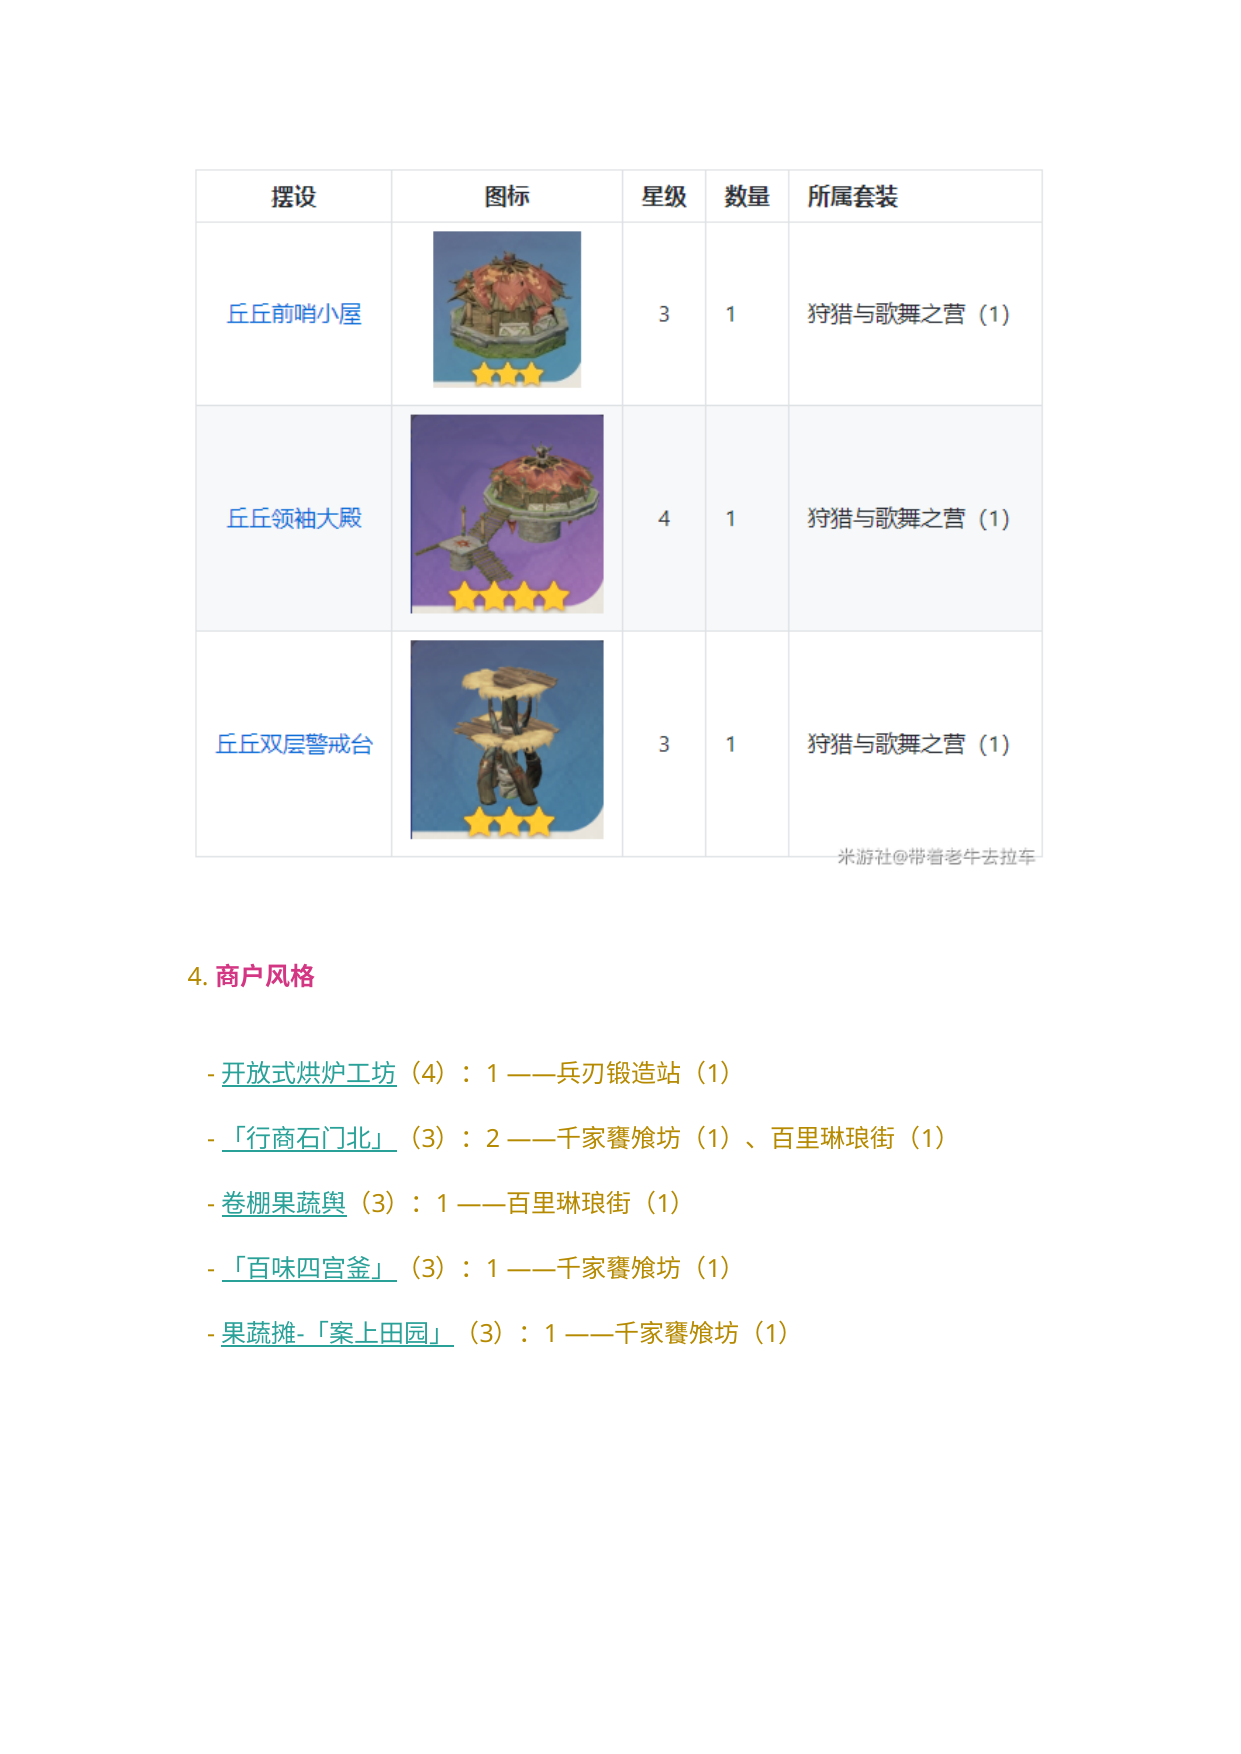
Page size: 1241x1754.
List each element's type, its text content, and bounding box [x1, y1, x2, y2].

picture [187, 162, 1053, 883]
text - 「百味四宫釜」（3）：1 ——千家饔飧坊（1） [187, 1234, 1053, 1299]
text 4. 商户风格 [187, 942, 1053, 1007]
text - 「行商石门北」（3）：2 ——千家饔飧坊（1）、百里琳琅街（1） [187, 1104, 1053, 1169]
text - 果蔬摊-「案上田园」（3）：1 ——千家饔飧坊（1） [187, 1299, 1053, 1364]
text - 卷棚果蔬舆（3）：1 ——百里琳琅街（1） [187, 1169, 1053, 1234]
text - 开放式烘炉工坊（4）：1 ——兵刃锻造站（1） [187, 1039, 1053, 1104]
